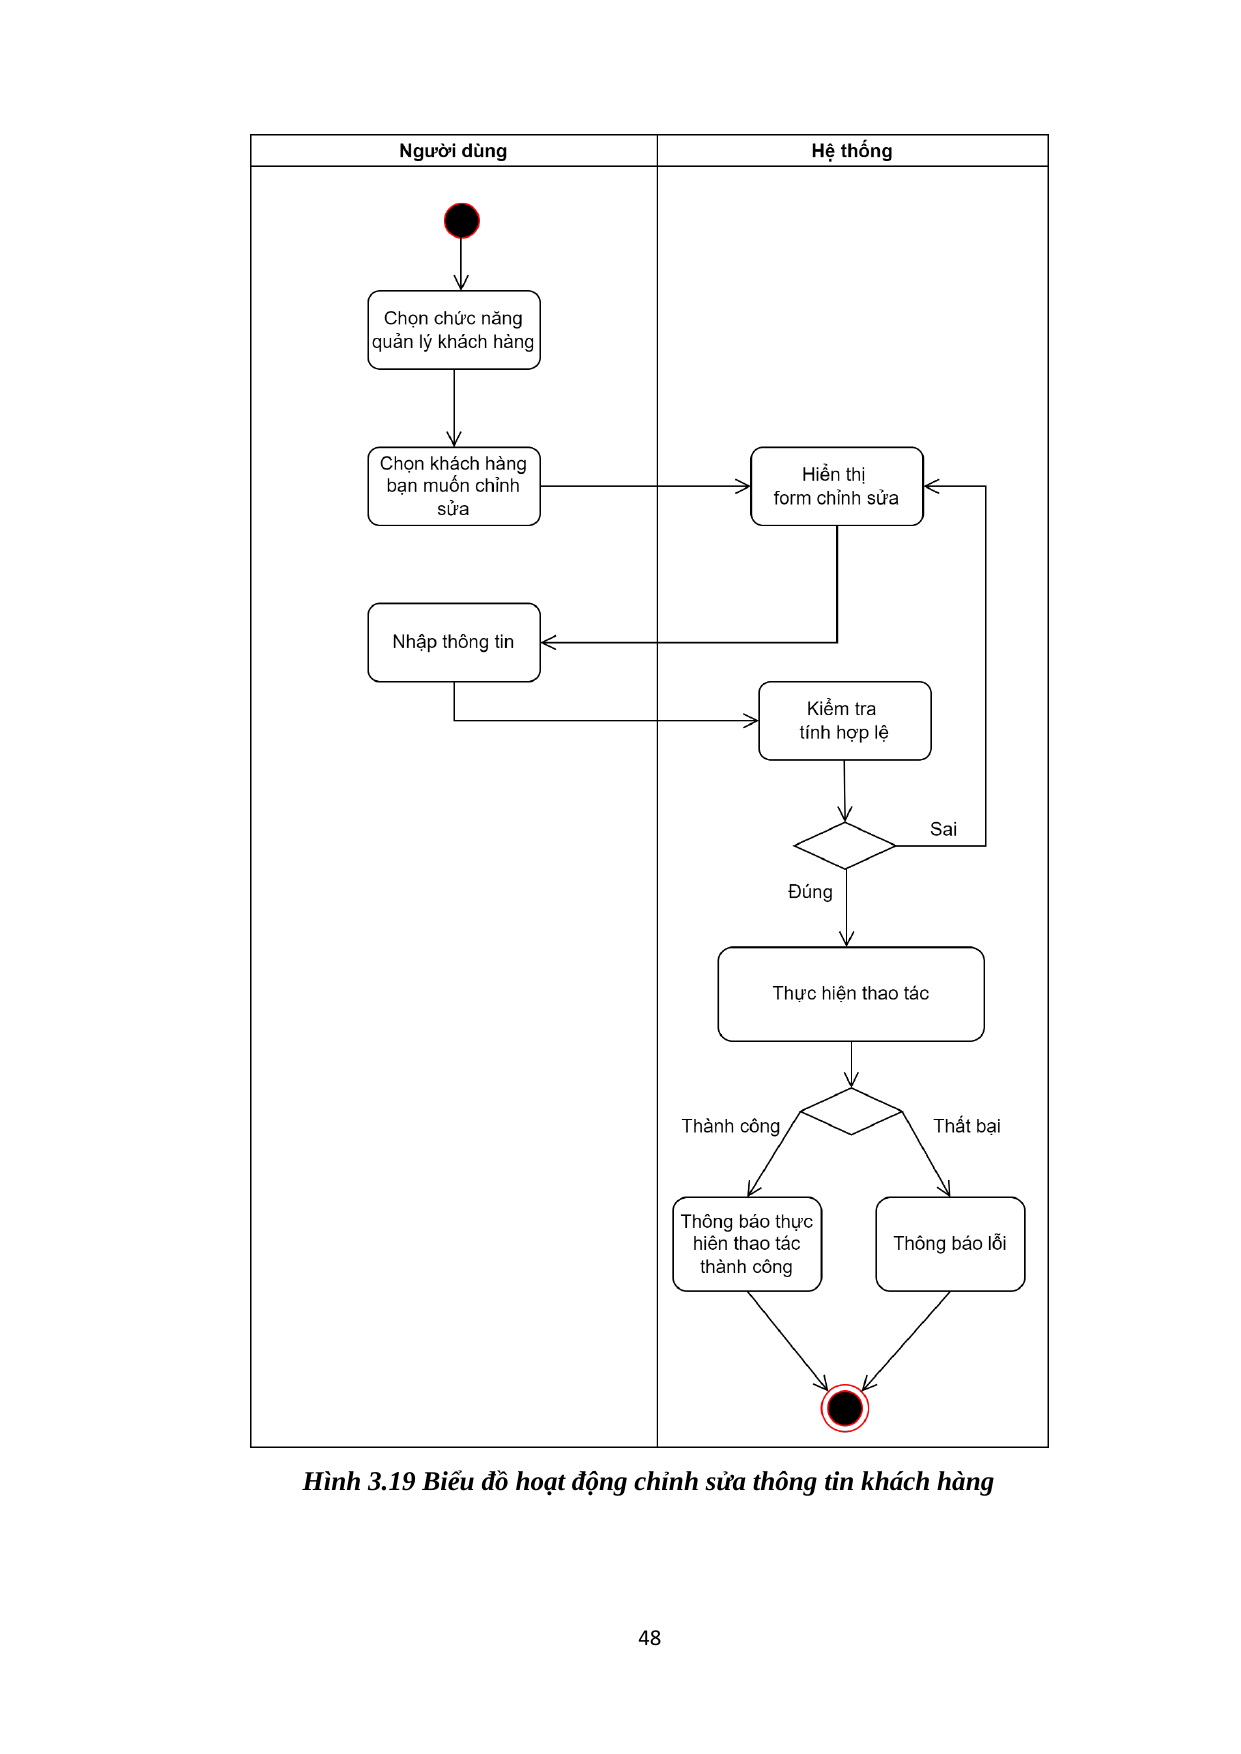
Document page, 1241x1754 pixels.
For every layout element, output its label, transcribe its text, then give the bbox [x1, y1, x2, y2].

picture [234, 118, 1065, 1465]
text Hình 3.19 Biểu đồ hoạt động chỉnh sửa thông tin khách hàng [177, 1465, 1122, 1496]
